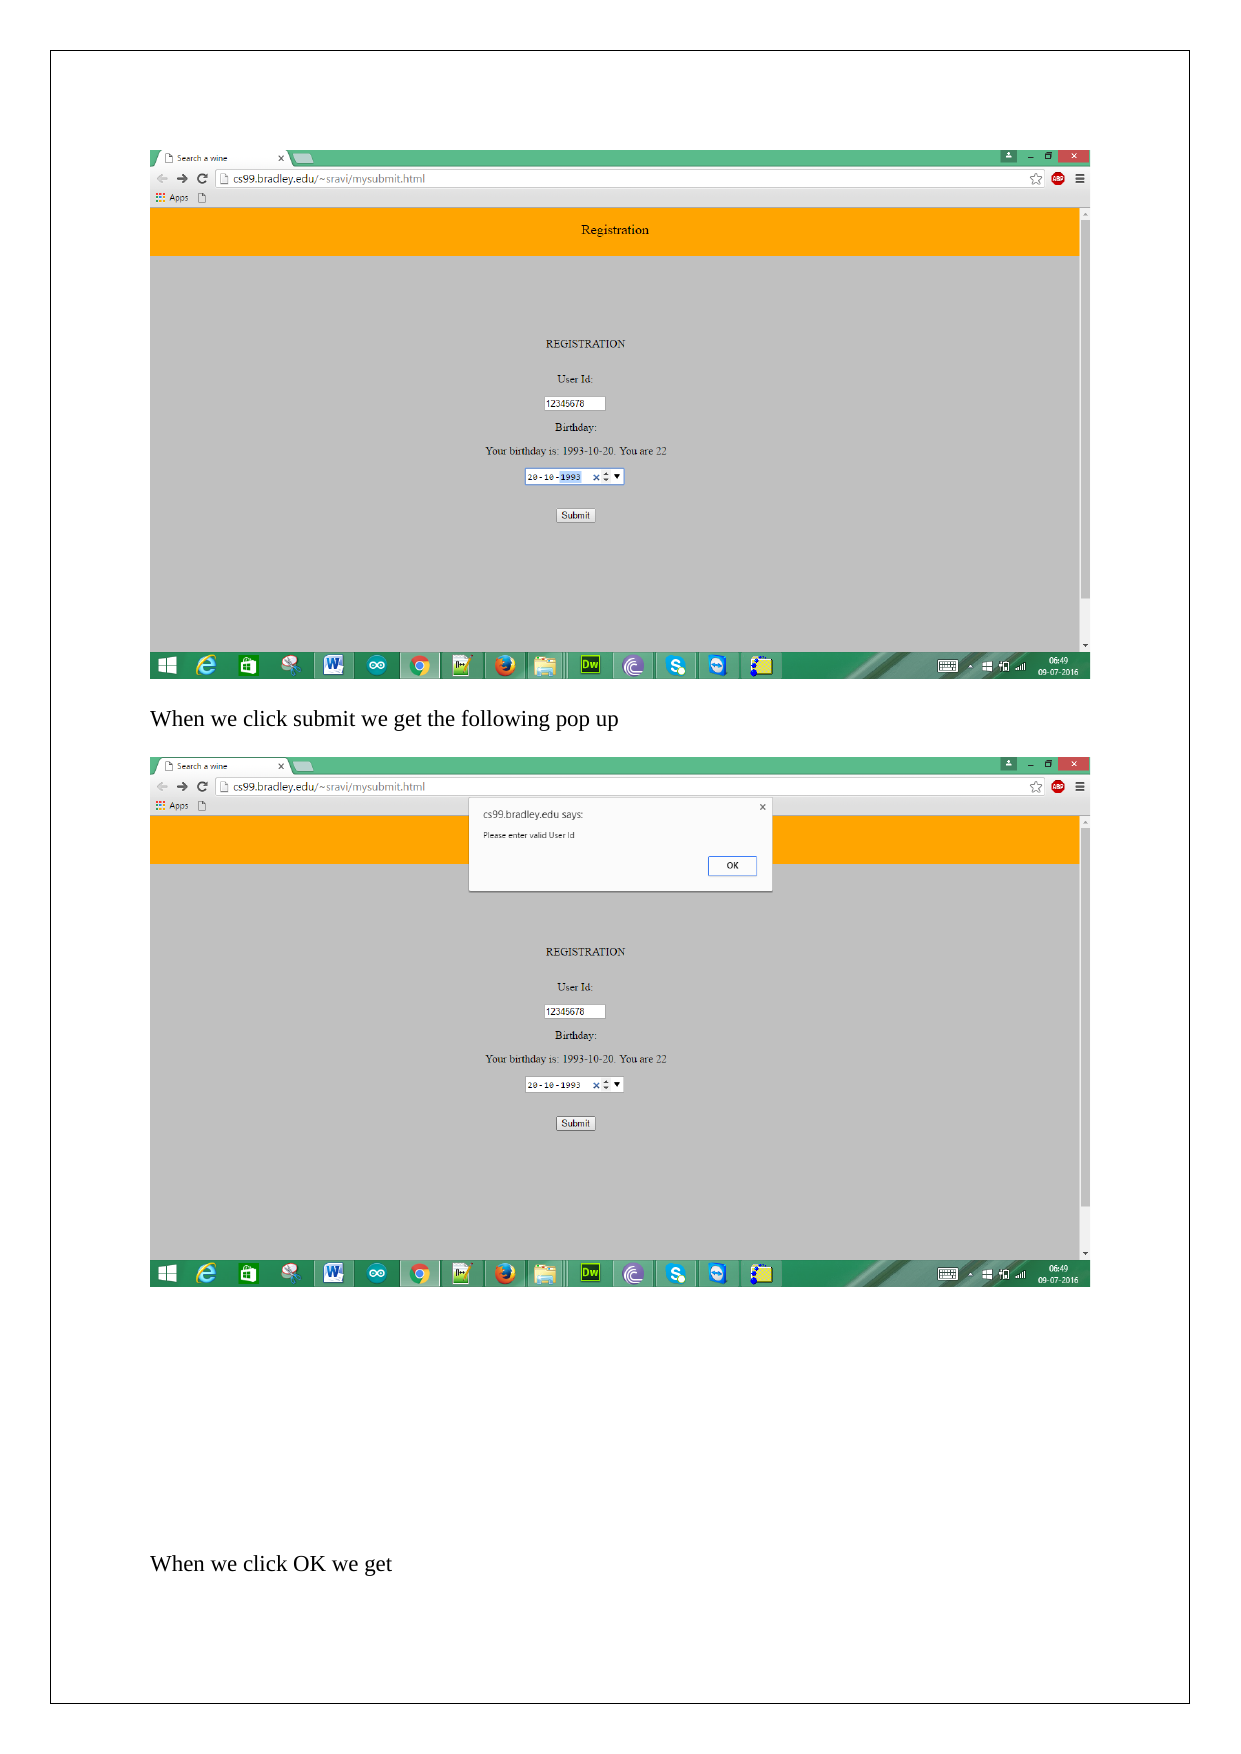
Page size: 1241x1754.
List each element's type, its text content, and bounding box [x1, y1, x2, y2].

text When we click submit we get the following pop up [150, 705, 1090, 731]
picture [150, 757, 1091, 1287]
text When we click OK we get [150, 1550, 1090, 1576]
picture [150, 150, 1091, 679]
